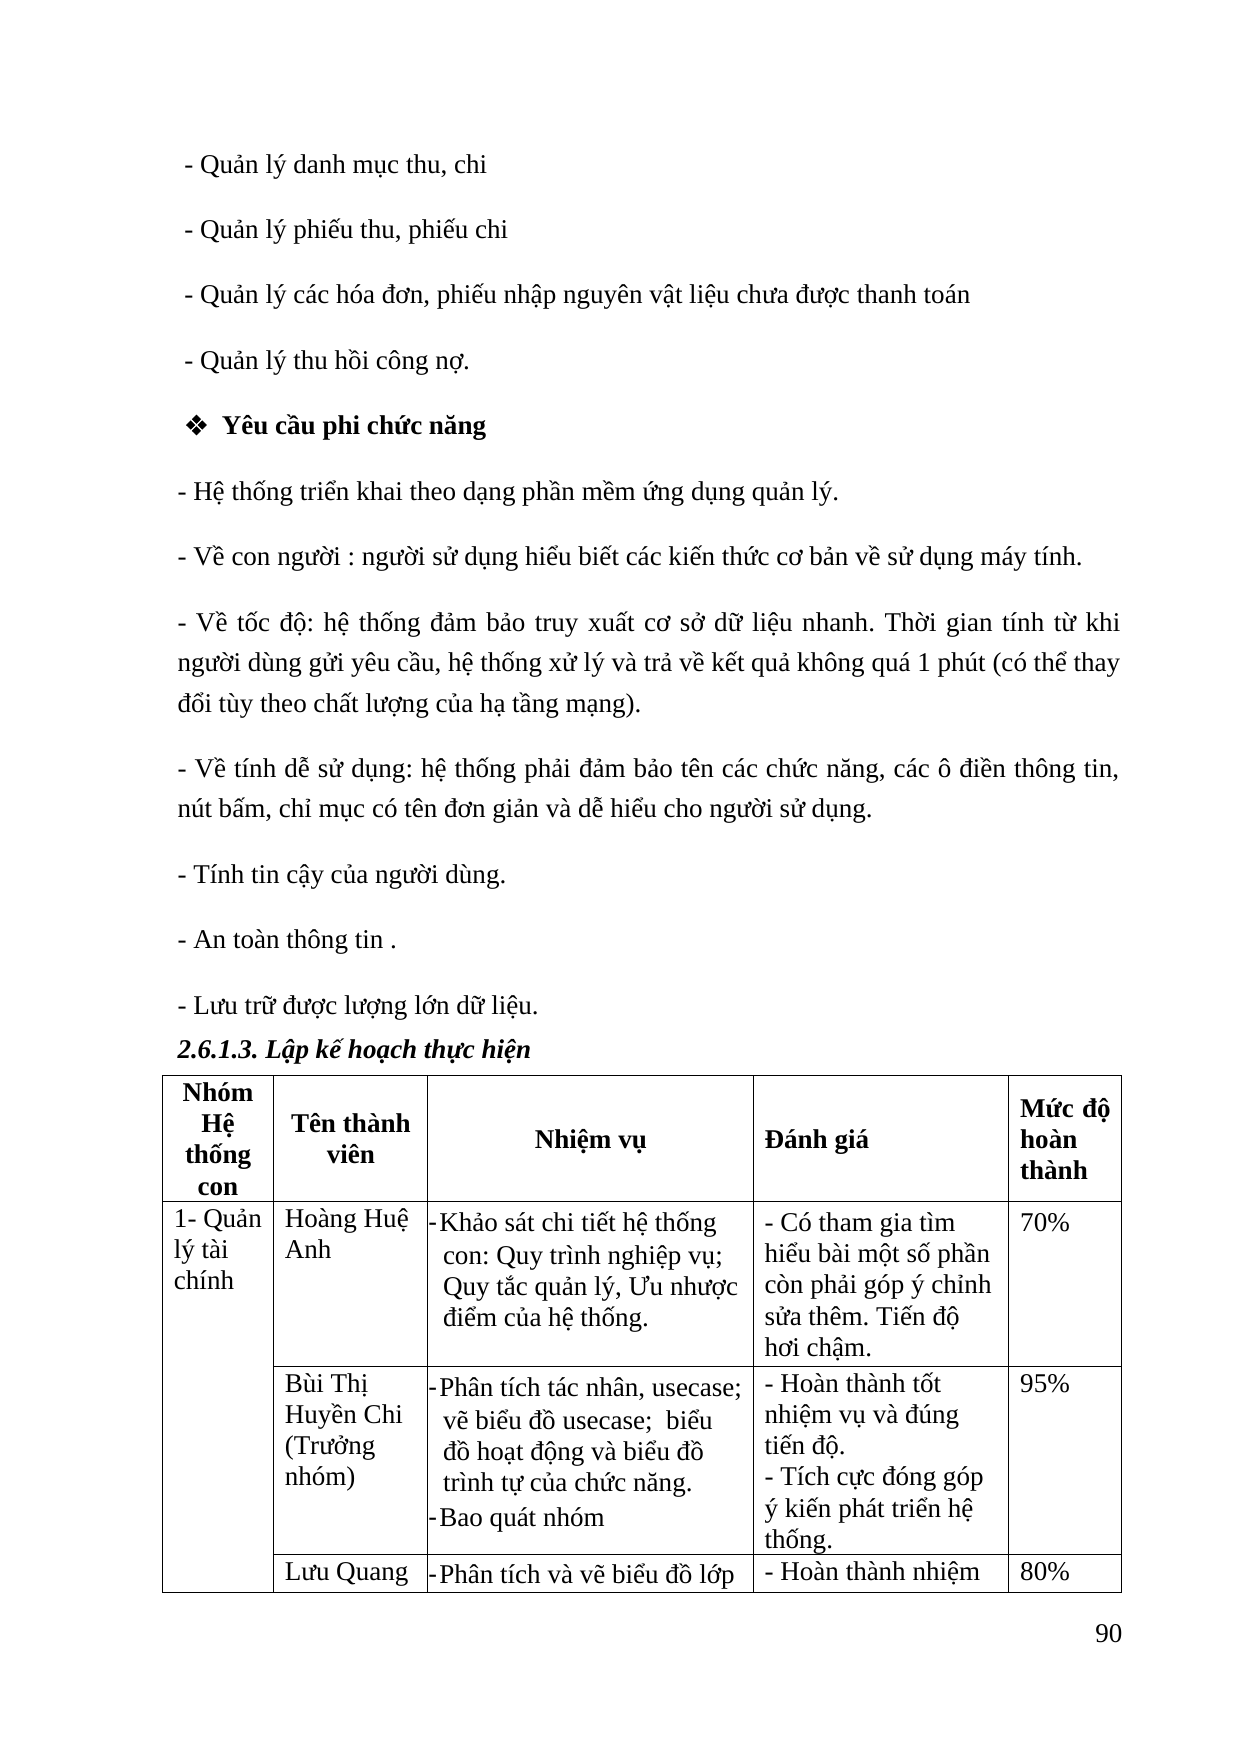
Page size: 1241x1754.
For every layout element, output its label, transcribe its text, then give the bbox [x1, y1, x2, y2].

text - Lưu trữ được lượng lớn dữ liệu. [177, 989, 1122, 1020]
text - Hệ thống triển khai theo dạng phần mềm ứng dụng quản lý. [177, 475, 1122, 506]
text - Về tính dễ sử dụng: hệ thống phải đảm bảo tên các chức năng, các ô điền thông tin, nút bấm, chỉ mục có tên đơn giản và dễ hiểu cho người sử dụng. [177, 752, 1122, 824]
text - Tính tin cậy của người dùng. [177, 858, 1122, 889]
text - Quản lý các hóa đơn, phiếu nhập nguyên vật liệu chưa được thanh toán [184, 278, 1122, 310]
text - Về con người : người sử dụng hiểu biết các kiến thức cơ bản về sử dụng máy tính. [177, 540, 1122, 572]
table_cell Lưu Quang Huy [274, 1555, 427, 1592]
table_cell Hoàng Huệ Anh [274, 1202, 427, 1366]
text - An toàn thông tin . [177, 923, 1122, 954]
text - Quản lý danh mục thu, chi [184, 148, 1122, 179]
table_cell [428, 1555, 753, 1592]
table_header Đánh giá [754, 1076, 1008, 1201]
table_header Nhóm Hệ thống con [163, 1076, 273, 1201]
table_cell Phân tích tác nhân, usecase; vẽ biểu đồ usecase; biểu đồ hoạt động và biểu đồ trình tự của chức năng. Bao quát nhóm [428, 1367, 753, 1554]
table_header Nhiệm vụ [428, 1076, 753, 1201]
text - Quản lý phiếu thu, phiếu chi [184, 213, 1122, 244]
subtitle 2.6.1.3. Lập kế hoạch thực hiện [177, 1033, 1122, 1064]
text - Quản lý thu hồi công nợ. [184, 344, 1122, 375]
table_cell 95% [1009, 1367, 1121, 1554]
table_cell Khảo sát chi tiết hệ thống con: Quy trình nghiệp vụ; Quy tắc quản lý, Ưu nhược điểm của hệ thống. [428, 1202, 753, 1366]
table_cell Bùi Thị Huyền Chi (Trưởng nhóm) [274, 1367, 427, 1554]
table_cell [754, 1555, 1008, 1592]
table_cell - Có tham gia tìm hiểu bài một số phần còn phải góp ý chỉnh sửa thêm. Tiến độ hơi chậm. [754, 1202, 1008, 1366]
text - Về tốc độ: hệ thống đảm bảo truy xuất cơ sở dữ liệu nhanh. Thời gian tính từ khi người dùng gửi yêu cầu, hệ thống xử lý và trả về kết quả không quá 1 phút (có thể thay đổi tùy theo chất lượng của hạ tầng mạng). [177, 606, 1122, 718]
table_cell 80% [1009, 1555, 1121, 1592]
table_header Tên thành viên [274, 1076, 427, 1201]
list Yêu cầu phi chức năng [184, 409, 1122, 441]
table_cell 1- Quản lý tài chính [163, 1202, 273, 1592]
table_header Mức độ hoàn thành [1009, 1076, 1121, 1201]
table_cell - Hoàn thành tốt nhiệm vụ và đúng tiến độ. - Tích cực đóng góp ý kiến phát triển hệ thống. [754, 1367, 1008, 1554]
table_cell 70% [1009, 1202, 1121, 1366]
